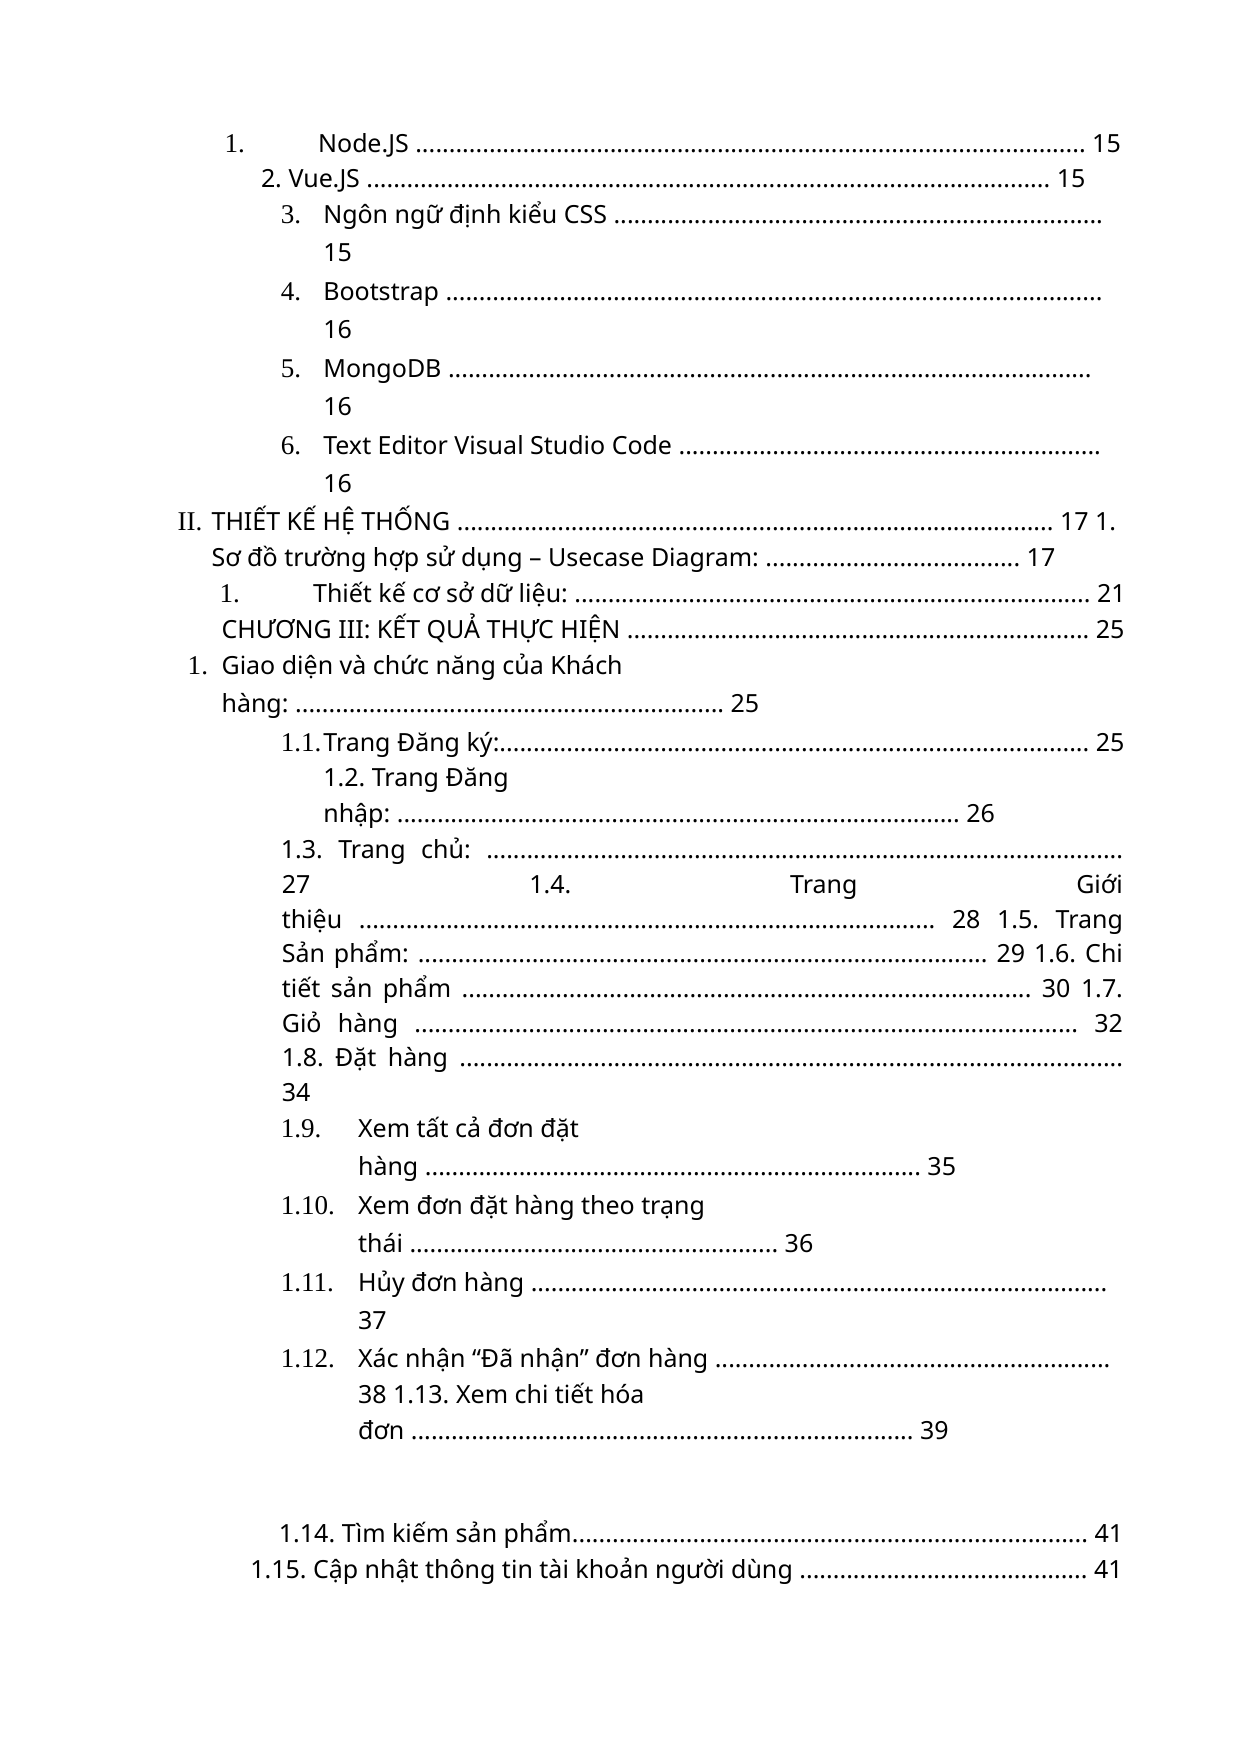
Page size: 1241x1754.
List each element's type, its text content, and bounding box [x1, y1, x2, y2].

list Bootstrap .................................................................................................. 16 [281, 274, 1125, 346]
text 1.14. Tìm kiếm sản phẩm............................................................................. 41 1.15. Cập nhật thông tin tài khoản người dùng ........................................... 41 [226, 1516, 1123, 1586]
list Text Editor Visual Studio Code ............................................................... 16 [281, 427, 1125, 499]
list MongoDB ................................................................................................ 16 [281, 351, 1125, 423]
list Trang Đăng ký:........................................................................................ 25 1.2. Trang Đăng nhập: .................................................................................... 26 [281, 724, 1125, 830]
list Xem tất cả đơn đặt hàng .......................................................................... 35 [281, 1111, 1125, 1183]
text 1.3. Trang chủ: ............................................................................................... 27 1.4. Trang Giới thiệu ...................................................................................... 28 1.5. Trang Sản phẩm: ..................................................................................... 29 1.6. Chi tiết sản phẩm ..................................................................................... 30 1.7. Giỏ hàng ................................................................................................... 32 1.8. Đặt hàng ................................................................................................... 34 [281, 832, 1123, 1109]
list Giao diện và chức năng của Khách hàng: ................................................................ 25 [187, 648, 1125, 720]
list THIẾT KẾ HỆ THỐNG ......................................................................................... 17 1. Sơ đồ trường hợp sử dụng – Usecase Diagram: ...................................... 17 [177, 504, 1124, 574]
list Xem đơn đặt hàng theo trạng thái ....................................................... 36 [281, 1188, 1125, 1260]
list Ngôn ngữ định kiểu CSS ......................................................................... 15 [281, 197, 1125, 269]
list Node.JS .................................................................................................... 15 2. Vue.JS ...................................................................................................... 15 [219, 125, 1126, 195]
list Hủy đơn hàng ...................................................................................... 37 [281, 1264, 1125, 1337]
list Thiết kế cơ sở dữ liệu: ............................................................................. 21 CHƯƠNG III: KẾT QUẢ THỰC HIỆN ..................................................................... 25 [219, 576, 1126, 646]
list Xác nhận “Đã nhận” đơn hàng ........................................................... 38 1.13. Xem chi tiết hóa đơn ........................................................................... 39 [281, 1341, 1125, 1447]
